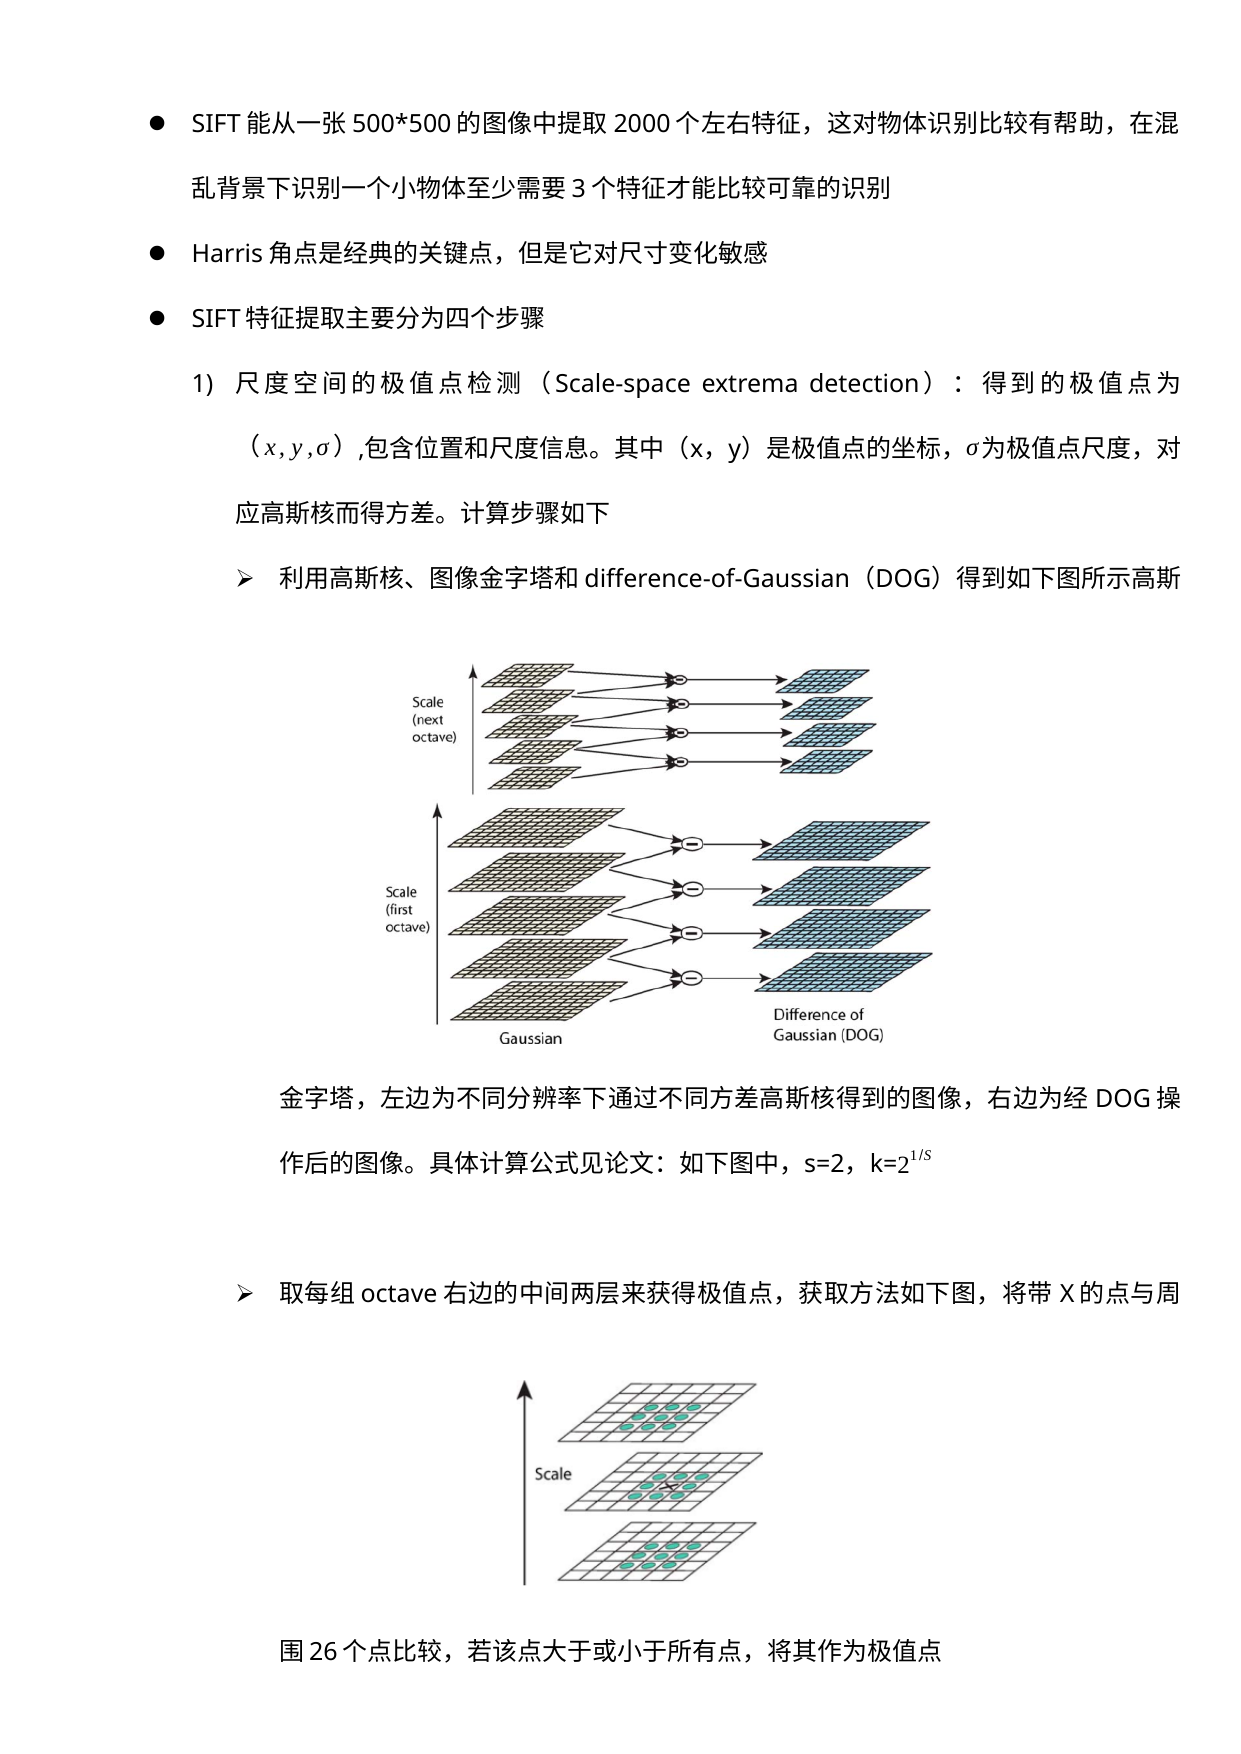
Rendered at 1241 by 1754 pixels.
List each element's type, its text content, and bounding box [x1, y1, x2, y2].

list Harris角点是经典的关键点，但是它对尺寸变化敏感 [148, 219, 1181, 284]
list SIFT能从一张500*500的图像中提取2000个左右特征，这对物体识别比较有帮助，在混乱背景下识别一个小物体至少需要3个特征才能比较可靠的识别 [148, 89, 1181, 219]
list SIFT特征提取主要分为四个步骤 [148, 284, 1181, 349]
list 尺度空间的极值点检测（Scale-space extrema detection）：得到的极值点为,包含位置和尺度信息。其中（x，y）是极值点的坐标，为极值点尺度，对应高斯核而得方差。计算步骤如下 [191, 349, 1181, 544]
list 取每组octave右边的中间两层来获得极值点，获取方法如下图，将带X的点与周围26个点比较，若该点大于或小于所有点，将其作为极值点 [235, 1259, 1181, 1682]
picture [506, 1360, 782, 1596]
picture [363, 660, 953, 1059]
